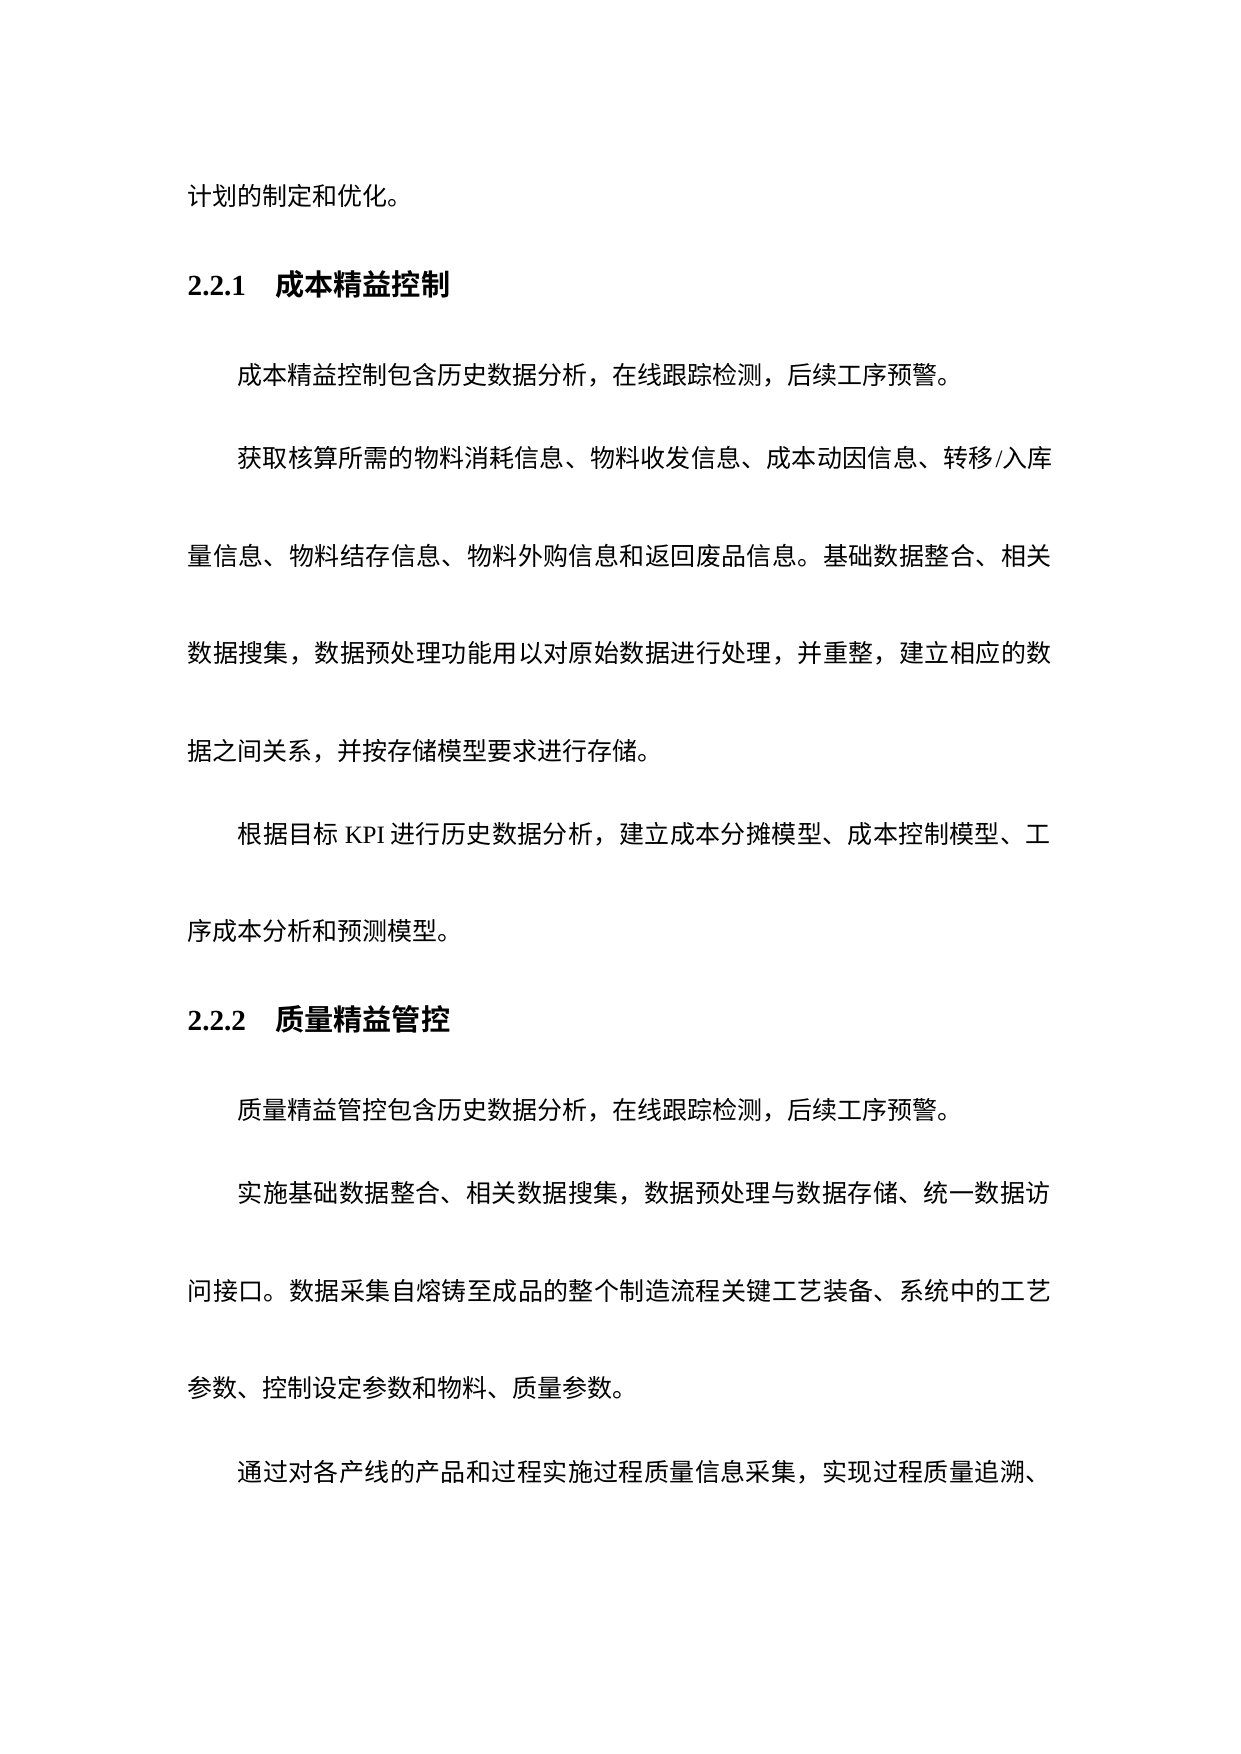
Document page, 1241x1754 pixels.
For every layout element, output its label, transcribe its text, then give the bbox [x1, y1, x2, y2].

text 实施基础数据整合、相关数据搜集，数据预处理与数据存储、统一数据访问接口。数据采集自熔铸至成品的整个制造流程关键工艺装备、系统中的工艺参数、控制设定参数和物料、质量参数。 [187, 1159, 1053, 1419]
subtitle 成本精益控制 [187, 261, 1053, 304]
text 质量精益管控包含历史数据分析，在线跟踪检测，后续工序预警。 [187, 1076, 1053, 1141]
subtitle 质量精益管控 [187, 997, 1053, 1039]
text 获取核算所需的物料消耗信息、物料收发信息、成本动因信息、转移/入库量信息、物料结存信息、物料外购信息和返回废品信息。基础数据整合、相关数据搜集，数据预处理功能用以对原始数据进行处理，并重整，建立相应的数据之间关系，并按存储模型要求进行存储。 [187, 424, 1053, 782]
text 成本精益控制包含历史数据分析，在线跟踪检测，后续工序预警。 [187, 341, 1053, 406]
text 根据目标KPI进行历史数据分析，建立成本分摊模型、成本控制模型、工序成本分析和预测模型。 [187, 800, 1053, 962]
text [187, 1438, 1053, 1503]
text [187, 162, 1053, 227]
